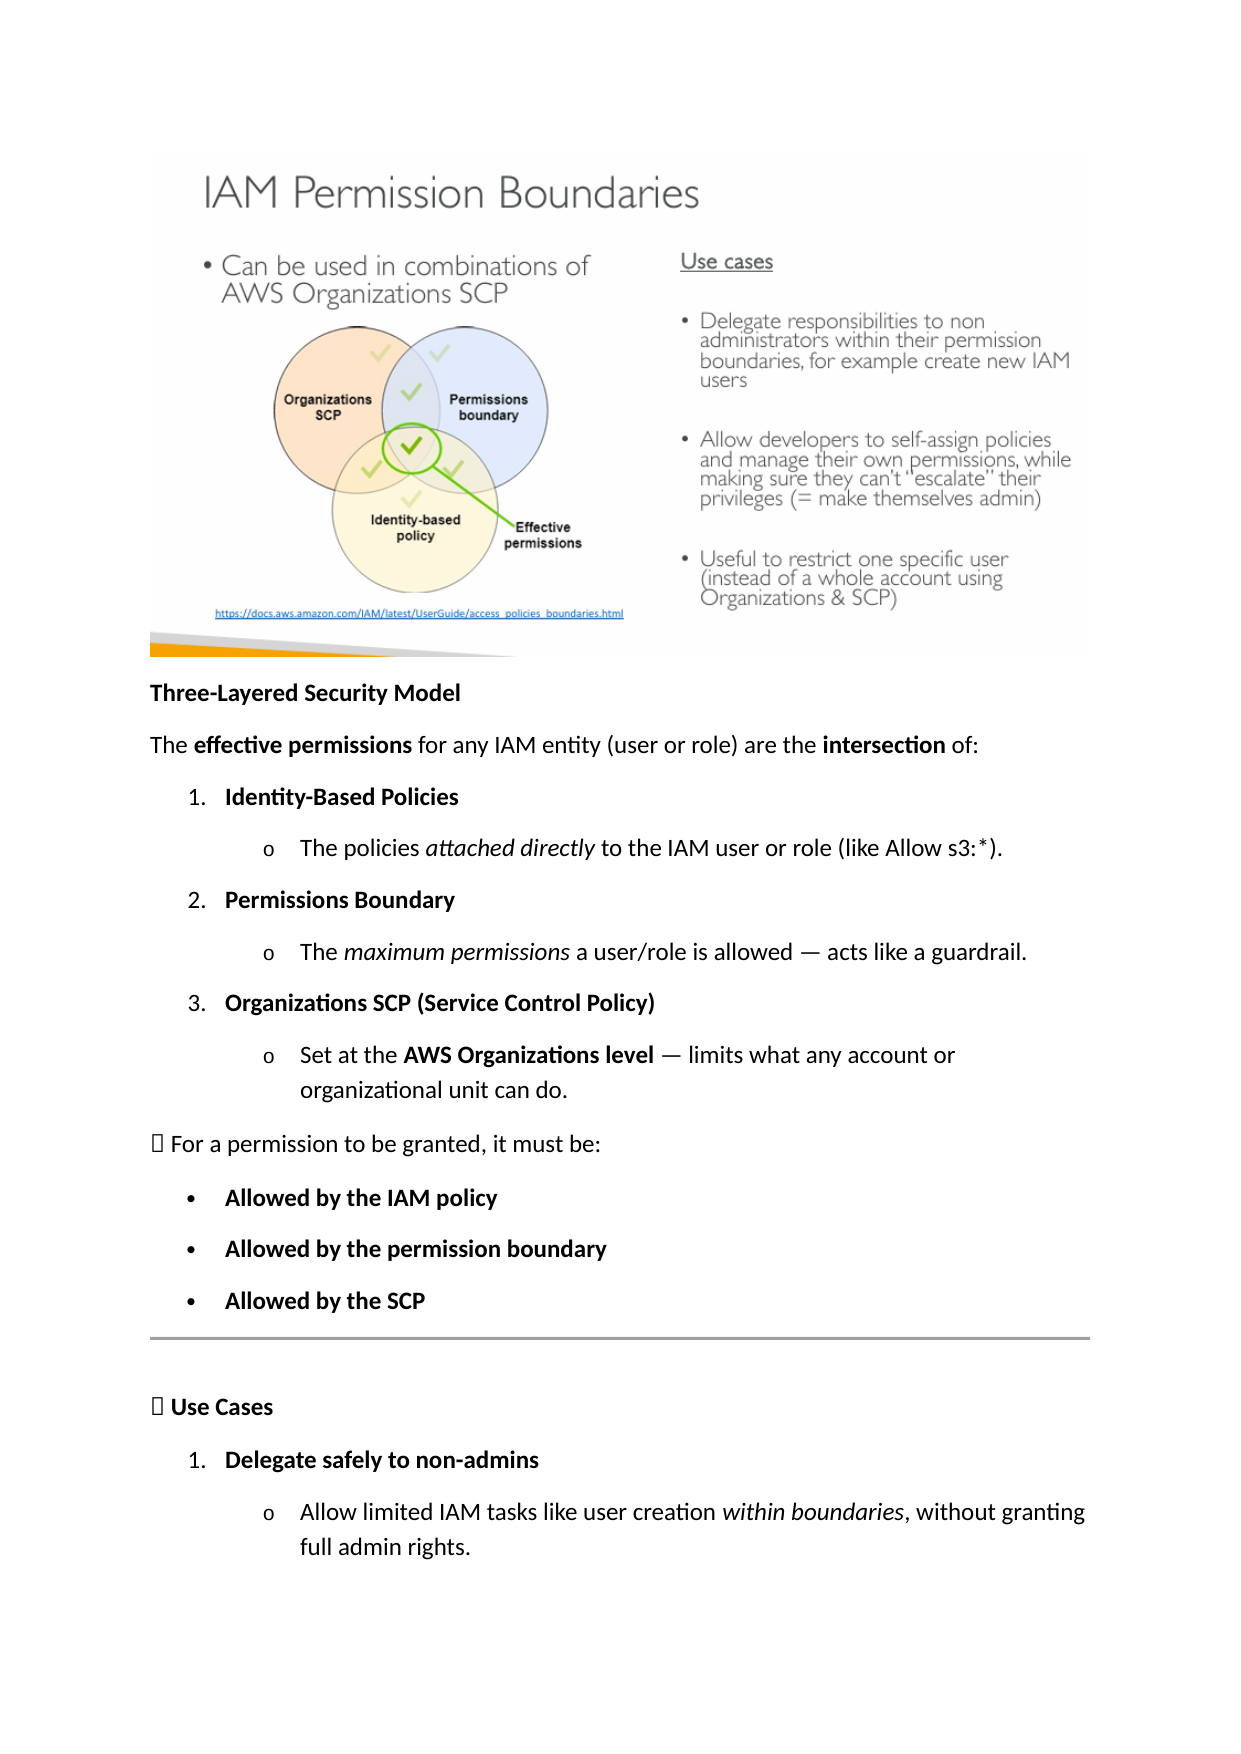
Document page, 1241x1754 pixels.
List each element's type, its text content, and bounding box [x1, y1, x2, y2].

list Allowed by the IAM policy [187, 1182, 1090, 1212]
text Three-Layered Security Model [150, 678, 1090, 708]
list The maximum permissions a user/role is allowed — acts like a guardrail. [262, 936, 1090, 966]
list Permissions Boundary [187, 884, 1090, 915]
list Allowed by the SCP [187, 1285, 1090, 1316]
list Allow limited IAM tasks like user creation within boundaries, without granting full admin rights. [262, 1496, 1090, 1561]
list Allowed by the permission boundary [187, 1233, 1090, 1264]
text ✅ For a permission to be granted, it must be: [150, 1126, 1090, 1160]
text ✅ Use Cases [150, 1388, 1090, 1422]
list Set at the AWS Organizations level — limits what any account or organizational unit can do. [262, 1039, 1090, 1105]
picture [150, 150, 1091, 657]
list Identity-Based Policies [187, 781, 1090, 811]
list Delegate safely to non-admins [187, 1444, 1090, 1475]
list The policies attached directly to the IAM user or role (like Allow s3:*). [262, 833, 1090, 863]
text The effective permissions for any IAM entity (user or role) are the intersection of: [150, 729, 1090, 760]
list Organizations SCP (Service Control Policy) [187, 988, 1090, 1018]
